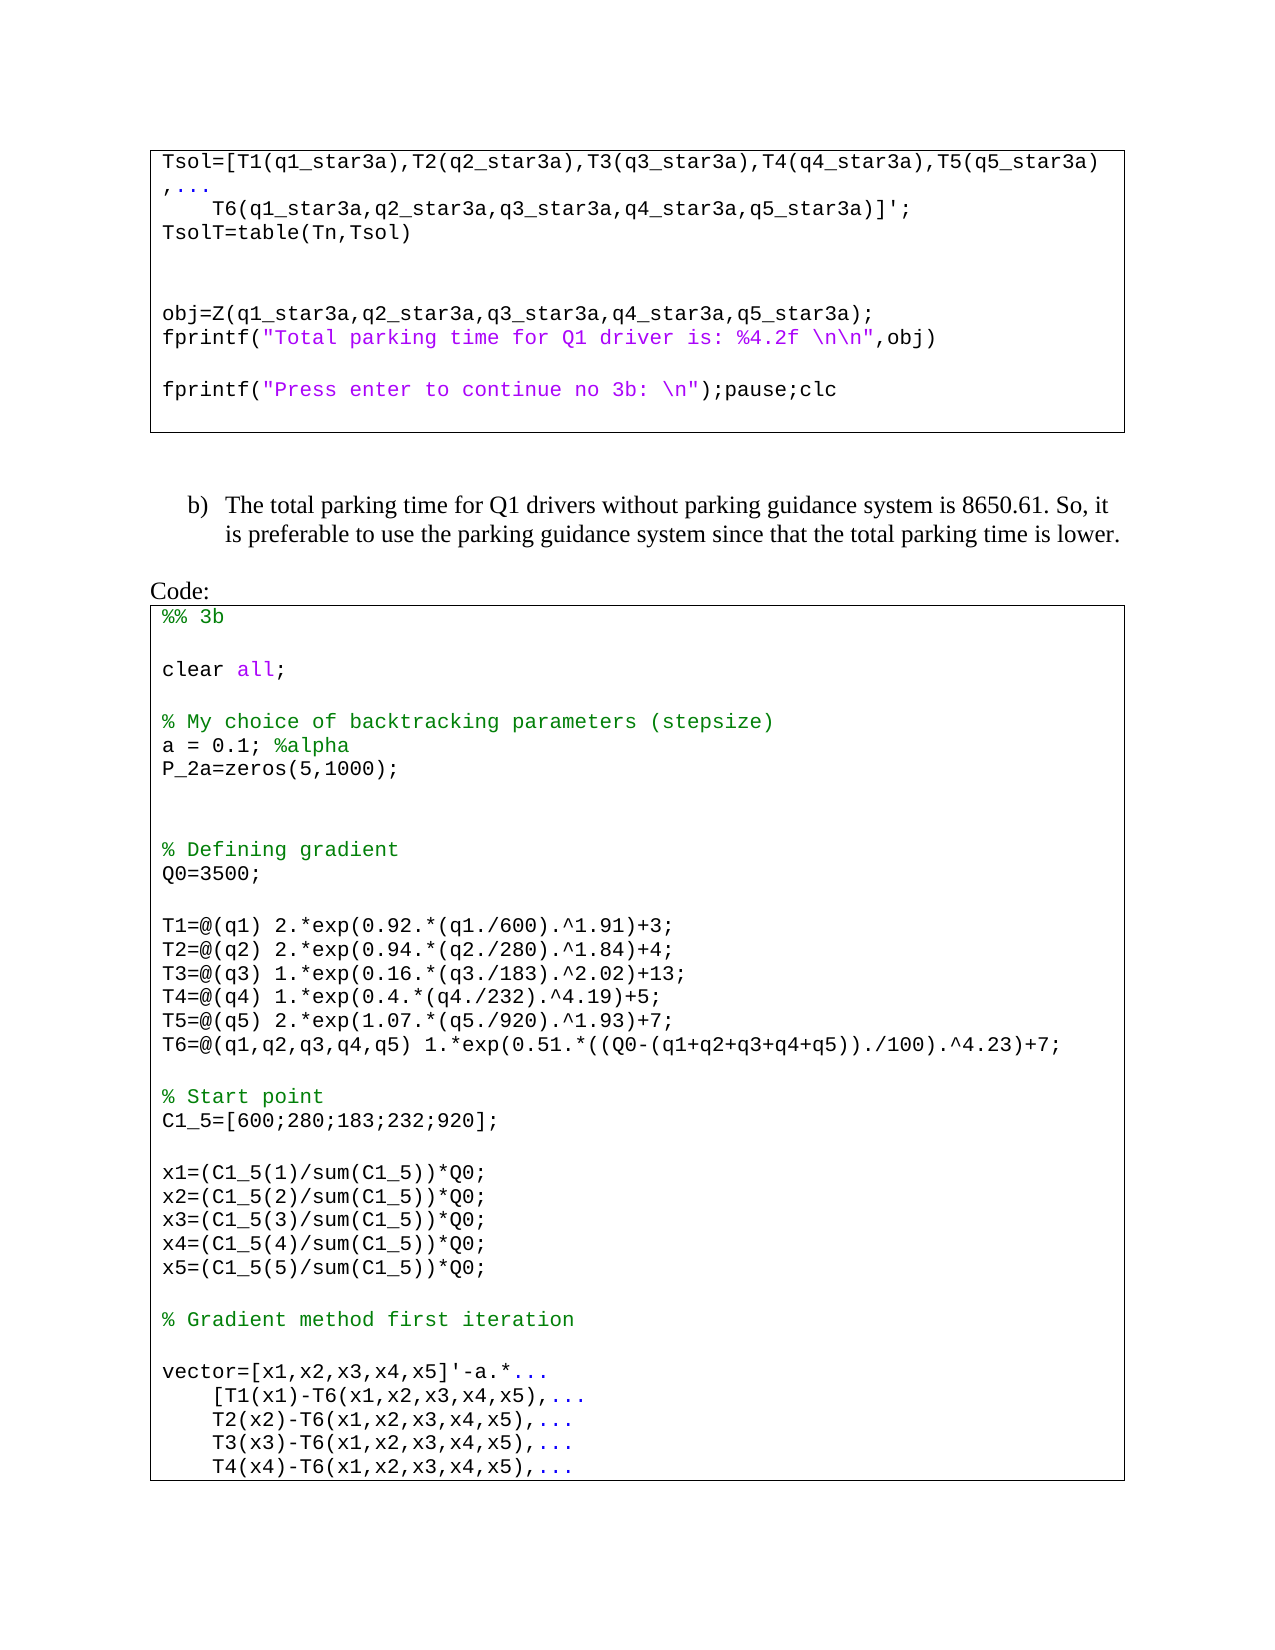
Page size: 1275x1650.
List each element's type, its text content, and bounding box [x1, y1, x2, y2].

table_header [151, 151, 1124, 432]
text Code: [150, 576, 1125, 605]
list The total parking time for Q1 drivers without parking guidance system is 8650.61. So, it is preferable to use the parking guidance system since that the total parking time is lower. [187, 490, 1125, 548]
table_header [151, 606, 1124, 1480]
